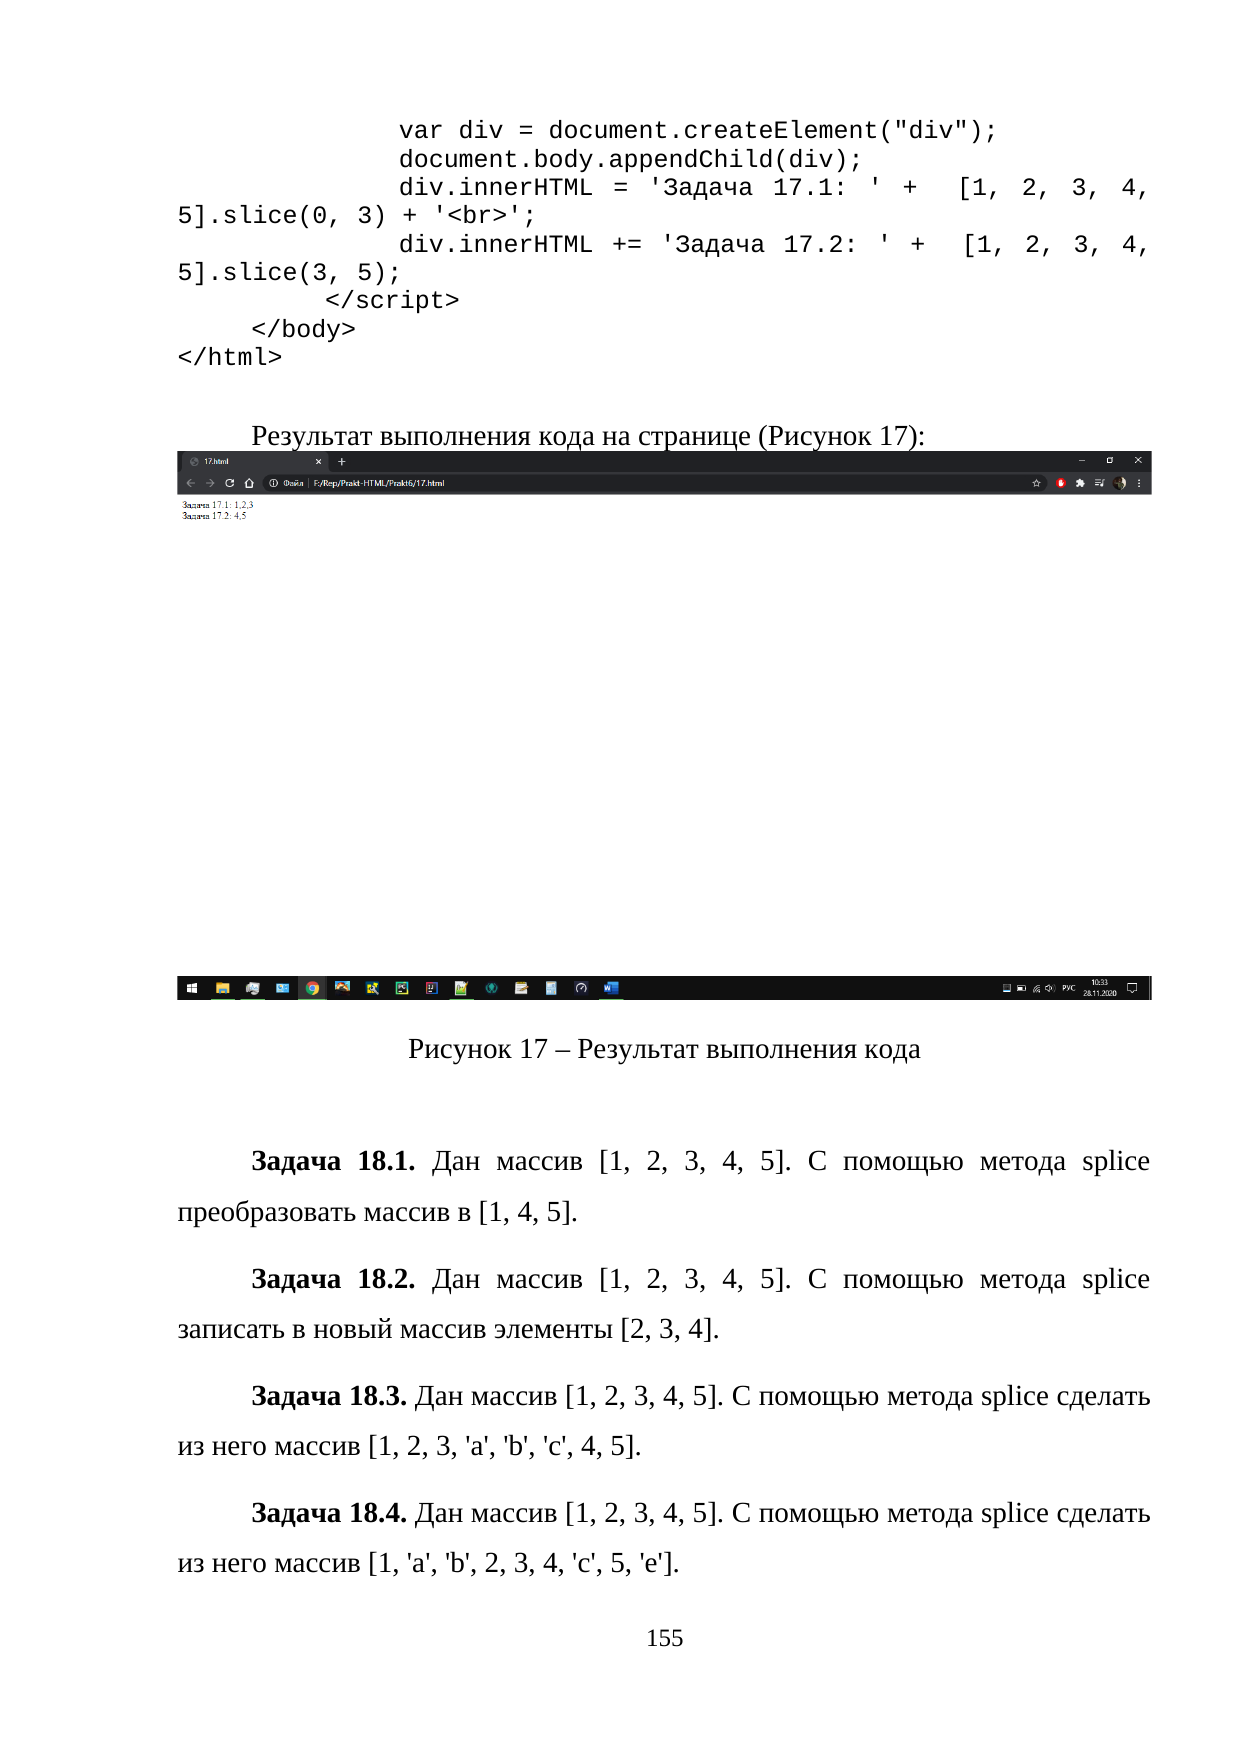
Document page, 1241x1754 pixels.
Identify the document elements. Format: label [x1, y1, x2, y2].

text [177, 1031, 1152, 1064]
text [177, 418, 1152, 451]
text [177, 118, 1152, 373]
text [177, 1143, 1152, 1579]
picture [177, 451, 1152, 1000]
